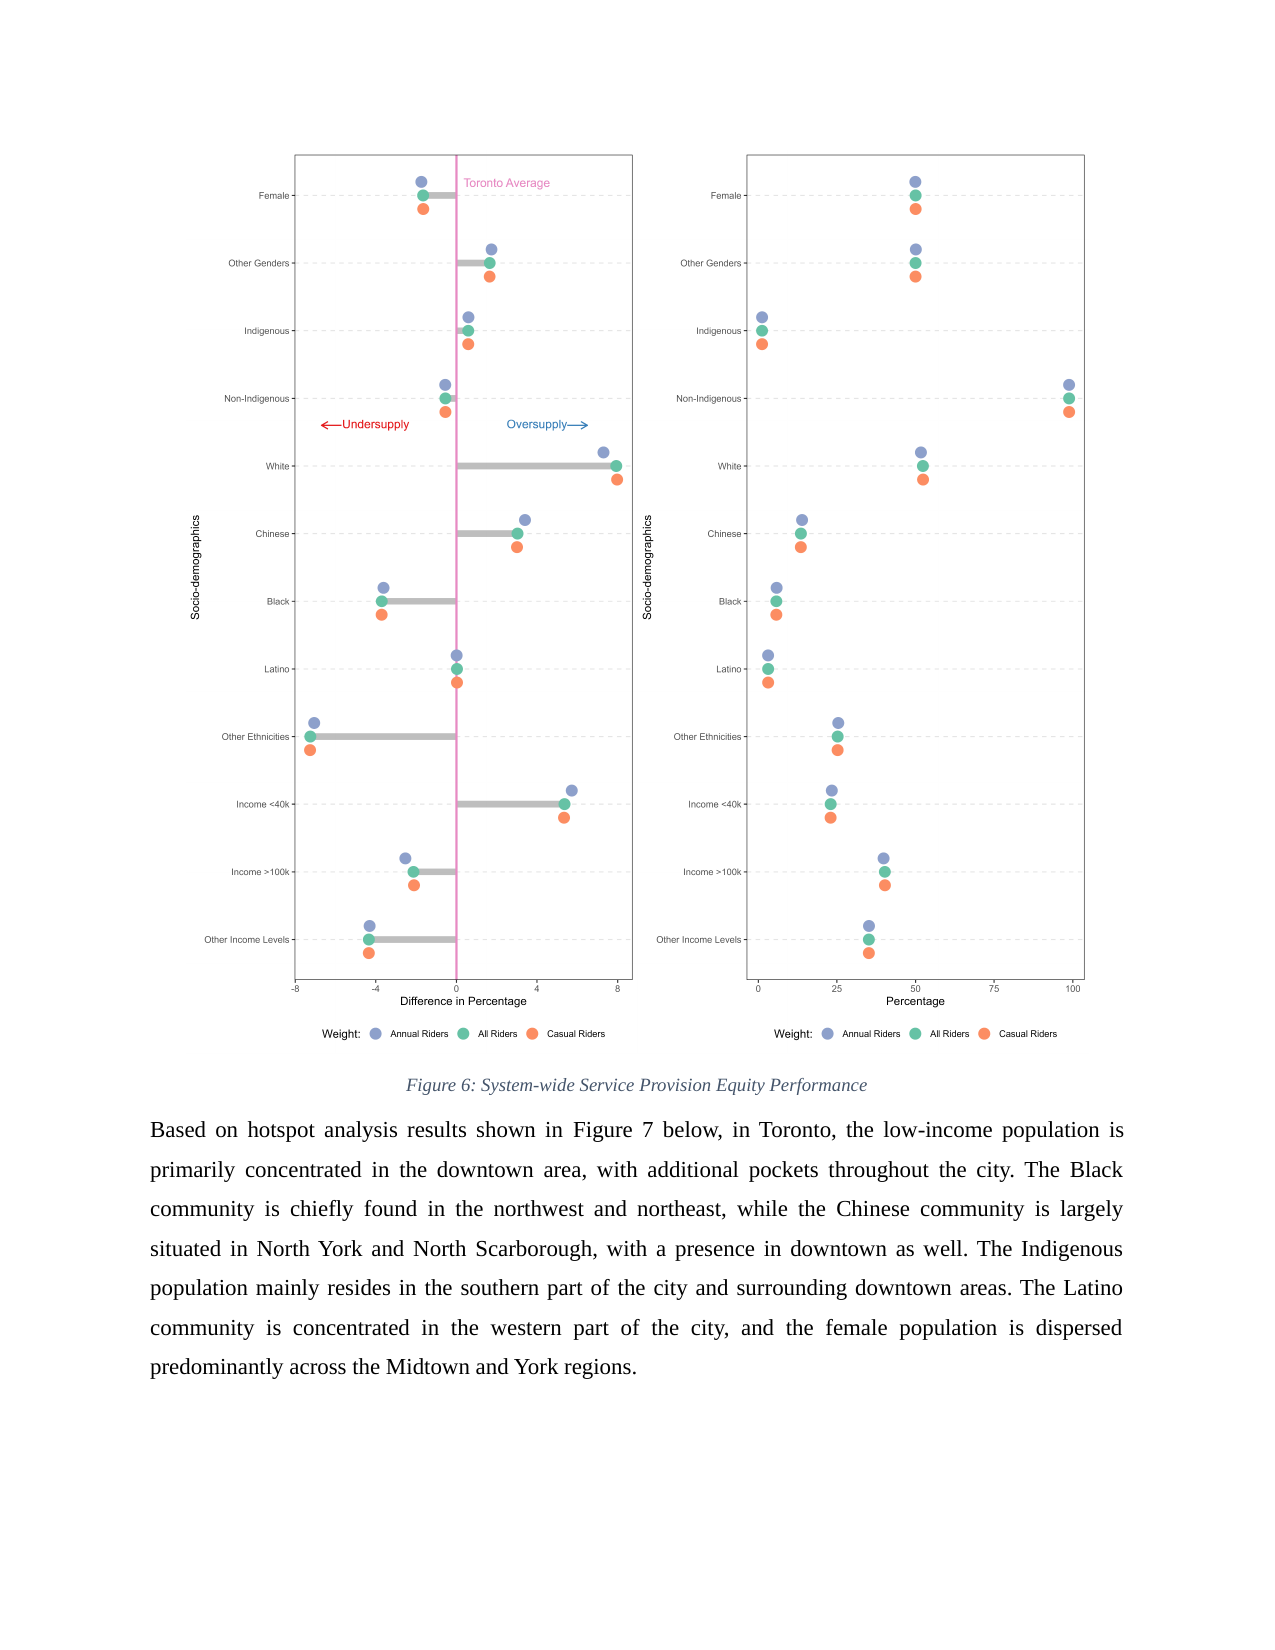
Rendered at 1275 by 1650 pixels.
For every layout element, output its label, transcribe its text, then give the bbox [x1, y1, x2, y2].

picture [186, 150, 1089, 1054]
text Based on hotspot analysis results shown in Figure 7 below, in Toronto, the low-income population is primarily concentrated in the downtown area, with additional pockets throughout the city. The Black community is chiefly found in the northwest and northeast, while the Chinese community is largely situated in North York and North Scarborough, with a presence in downtown as well. The Indigenous population mainly resides in the southern part of the city and surrounding downtown areas. The Latino community is concentrated in the western part of the city, and the female population is dispersed predominantly across the Midtown and York regions. [150, 1116, 1125, 1379]
text Figure 6: System-wide Service Provision Equity Performance [150, 1074, 1125, 1096]
